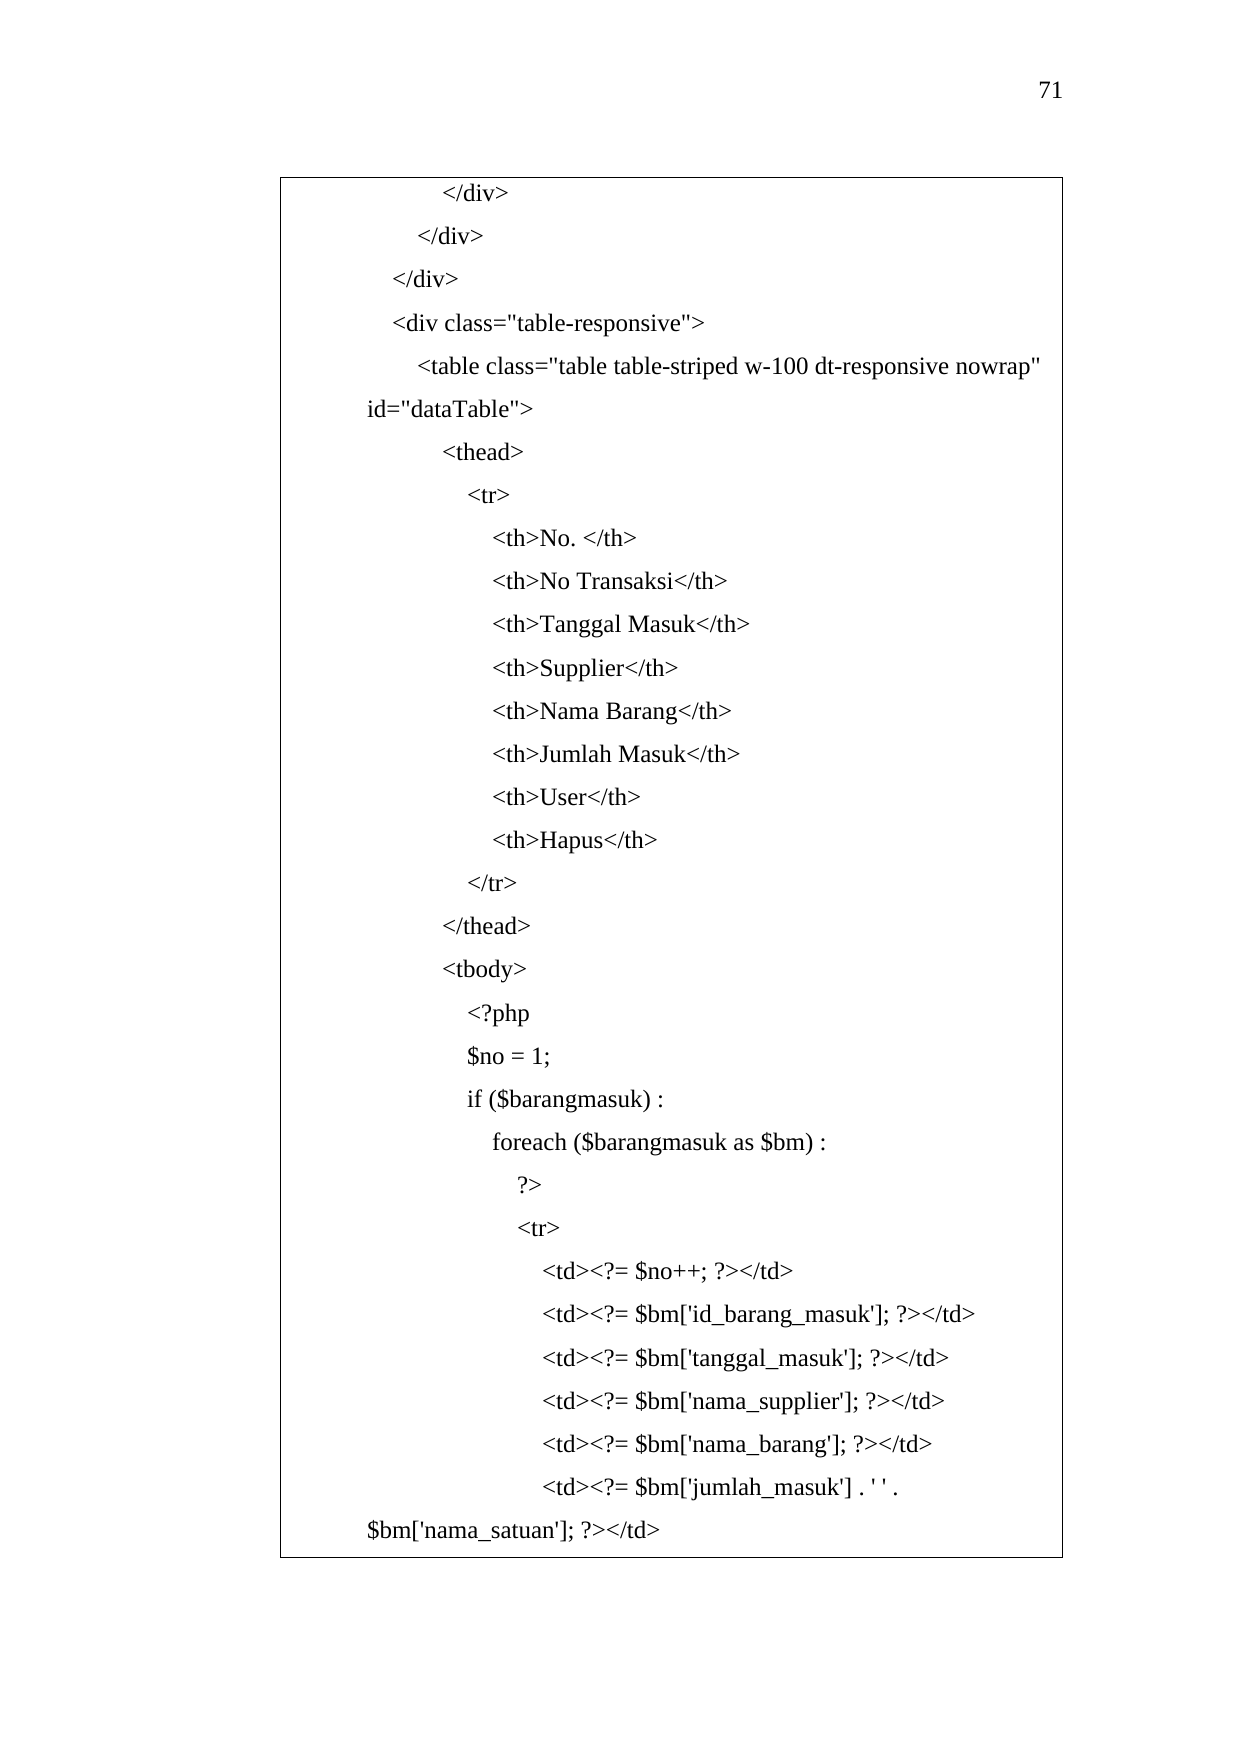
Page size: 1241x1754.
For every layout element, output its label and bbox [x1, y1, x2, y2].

table_header [281, 178, 1062, 1557]
